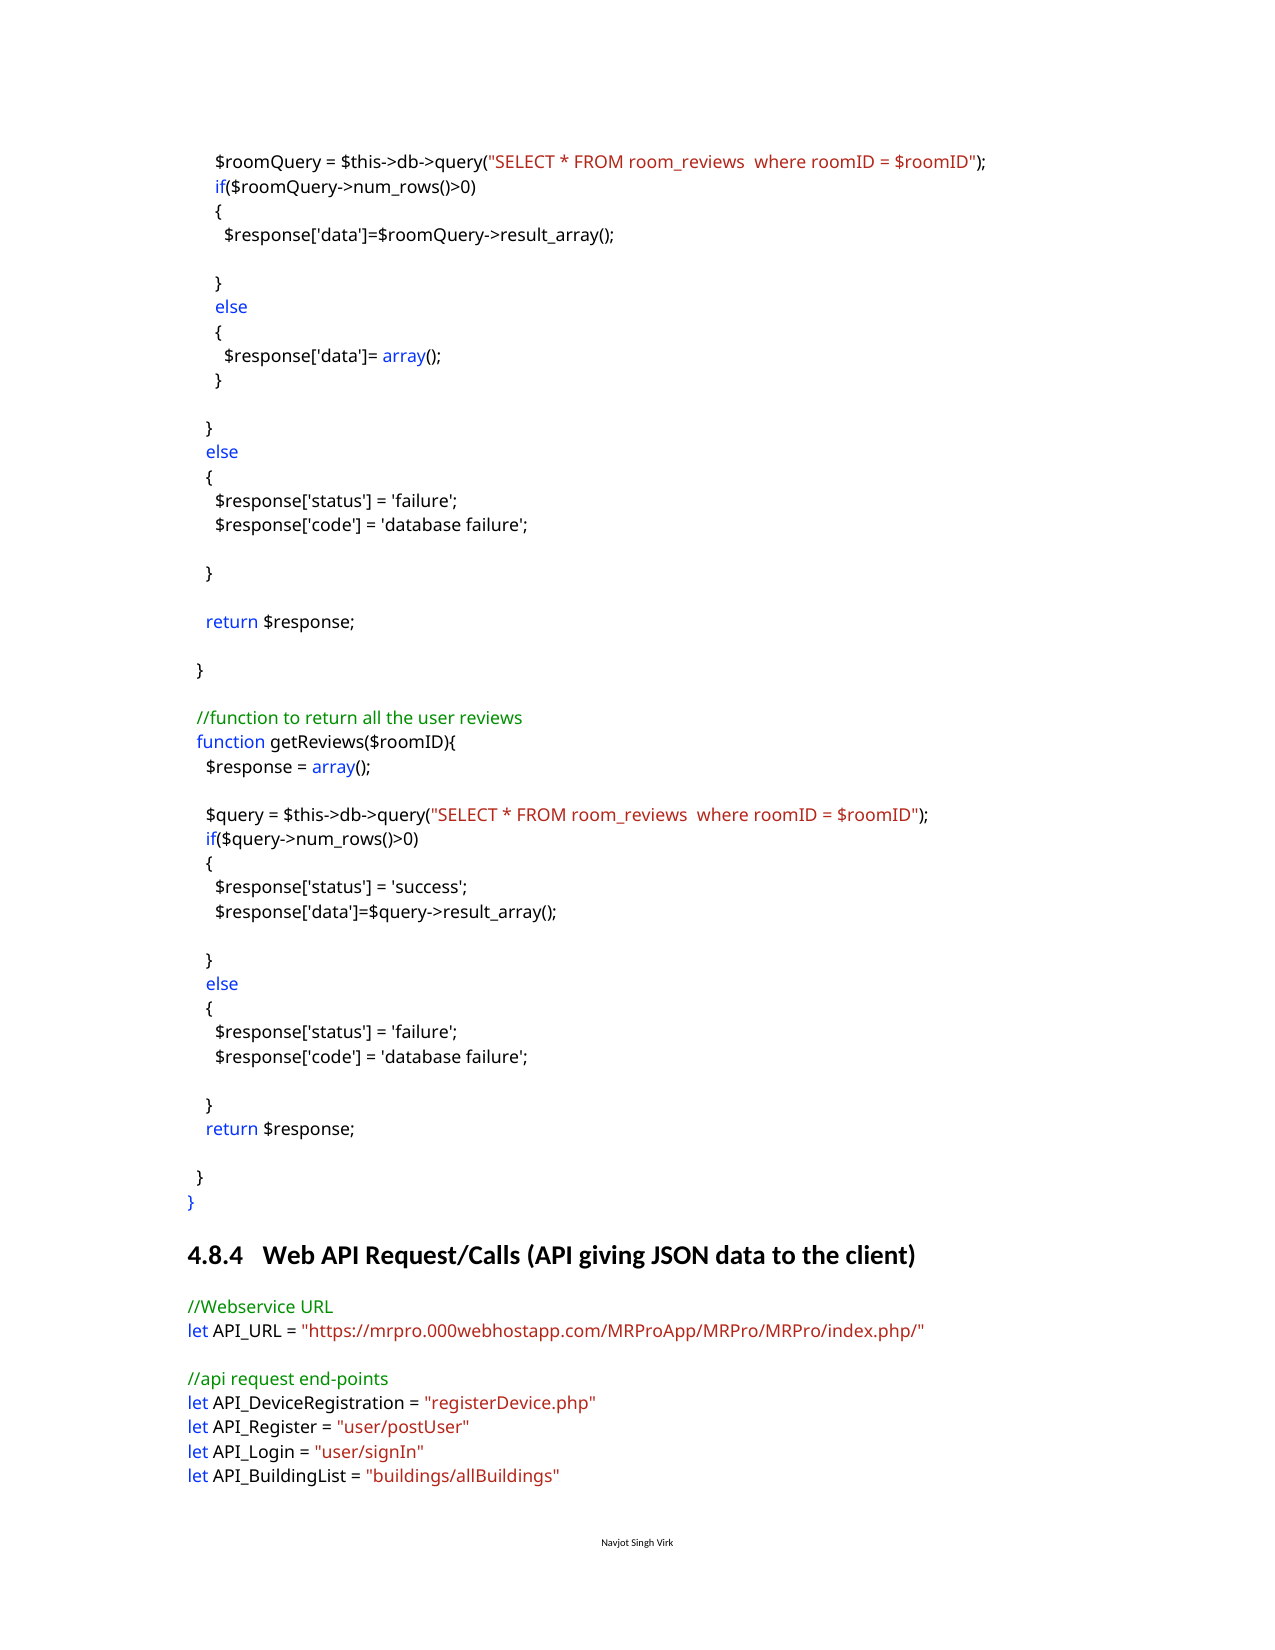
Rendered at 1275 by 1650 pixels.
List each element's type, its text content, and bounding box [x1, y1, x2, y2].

text } [187, 947, 1088, 972]
text $query = $this->db->query("SELECT * FROM room_reviews where roomID = $roomID"); [187, 802, 1088, 827]
text { [187, 198, 1088, 222]
text $response['status'] = 'failure'; [187, 1020, 1088, 1044]
text $response['code'] = 'database failure'; [187, 512, 1088, 537]
text $response['data']=$query->result_array(); [187, 899, 1088, 923]
text { [187, 319, 1088, 343]
text //Webservice URL [187, 1294, 1088, 1318]
text let API_BuildingList = "buildings/allBuildings" [187, 1463, 1088, 1487]
text } [187, 1189, 1088, 1213]
text } [187, 416, 1088, 440]
text $roomQuery = $this->db->query("SELECT * FROM room_reviews where roomID = $roomID"); [187, 150, 1088, 174]
text $response['status'] = 'success'; [187, 875, 1088, 899]
text else [187, 295, 1088, 319]
text $response['status'] = 'failure'; [187, 488, 1088, 512]
text //function to return all the user reviews [187, 706, 1088, 730]
text if($roomQuery->num_rows()>0) [187, 174, 1088, 198]
text $response['code'] = 'database failure'; [187, 1044, 1088, 1068]
text } [187, 1092, 1088, 1117]
text } [187, 657, 1088, 682]
text } [187, 561, 1088, 585]
text { [187, 996, 1088, 1020]
text } [187, 271, 1088, 295]
text $response['data']= array(); [187, 343, 1088, 367]
text let API_Login = "user/signIn" [187, 1439, 1088, 1463]
text else [187, 440, 1088, 464]
text let API_URL = "https://mrpro.000webhostapp.com/MRProApp/MRPro/MRPro/index.php/" [187, 1318, 1088, 1342]
text else [187, 972, 1088, 996]
text function getReviews($roomID){ [187, 730, 1088, 754]
subtitle Web API Request/Calls (API giving JSON data to the client) [187, 1238, 1088, 1271]
text $response['data']=$roomQuery->result_array(); [187, 222, 1088, 247]
text let API_DeviceRegistration = "registerDevice.php" [187, 1391, 1088, 1415]
text if($query->num_rows()>0) [187, 827, 1088, 851]
text return $response; [187, 609, 1088, 633]
text $response = array(); [187, 754, 1088, 778]
text return $response; [187, 1117, 1088, 1141]
text //api request end-points [187, 1367, 1088, 1391]
text { [187, 851, 1088, 875]
text { [187, 464, 1088, 488]
text } [187, 367, 1088, 392]
text let API_Register = "user/postUser" [187, 1415, 1088, 1439]
text } [187, 1165, 1088, 1189]
